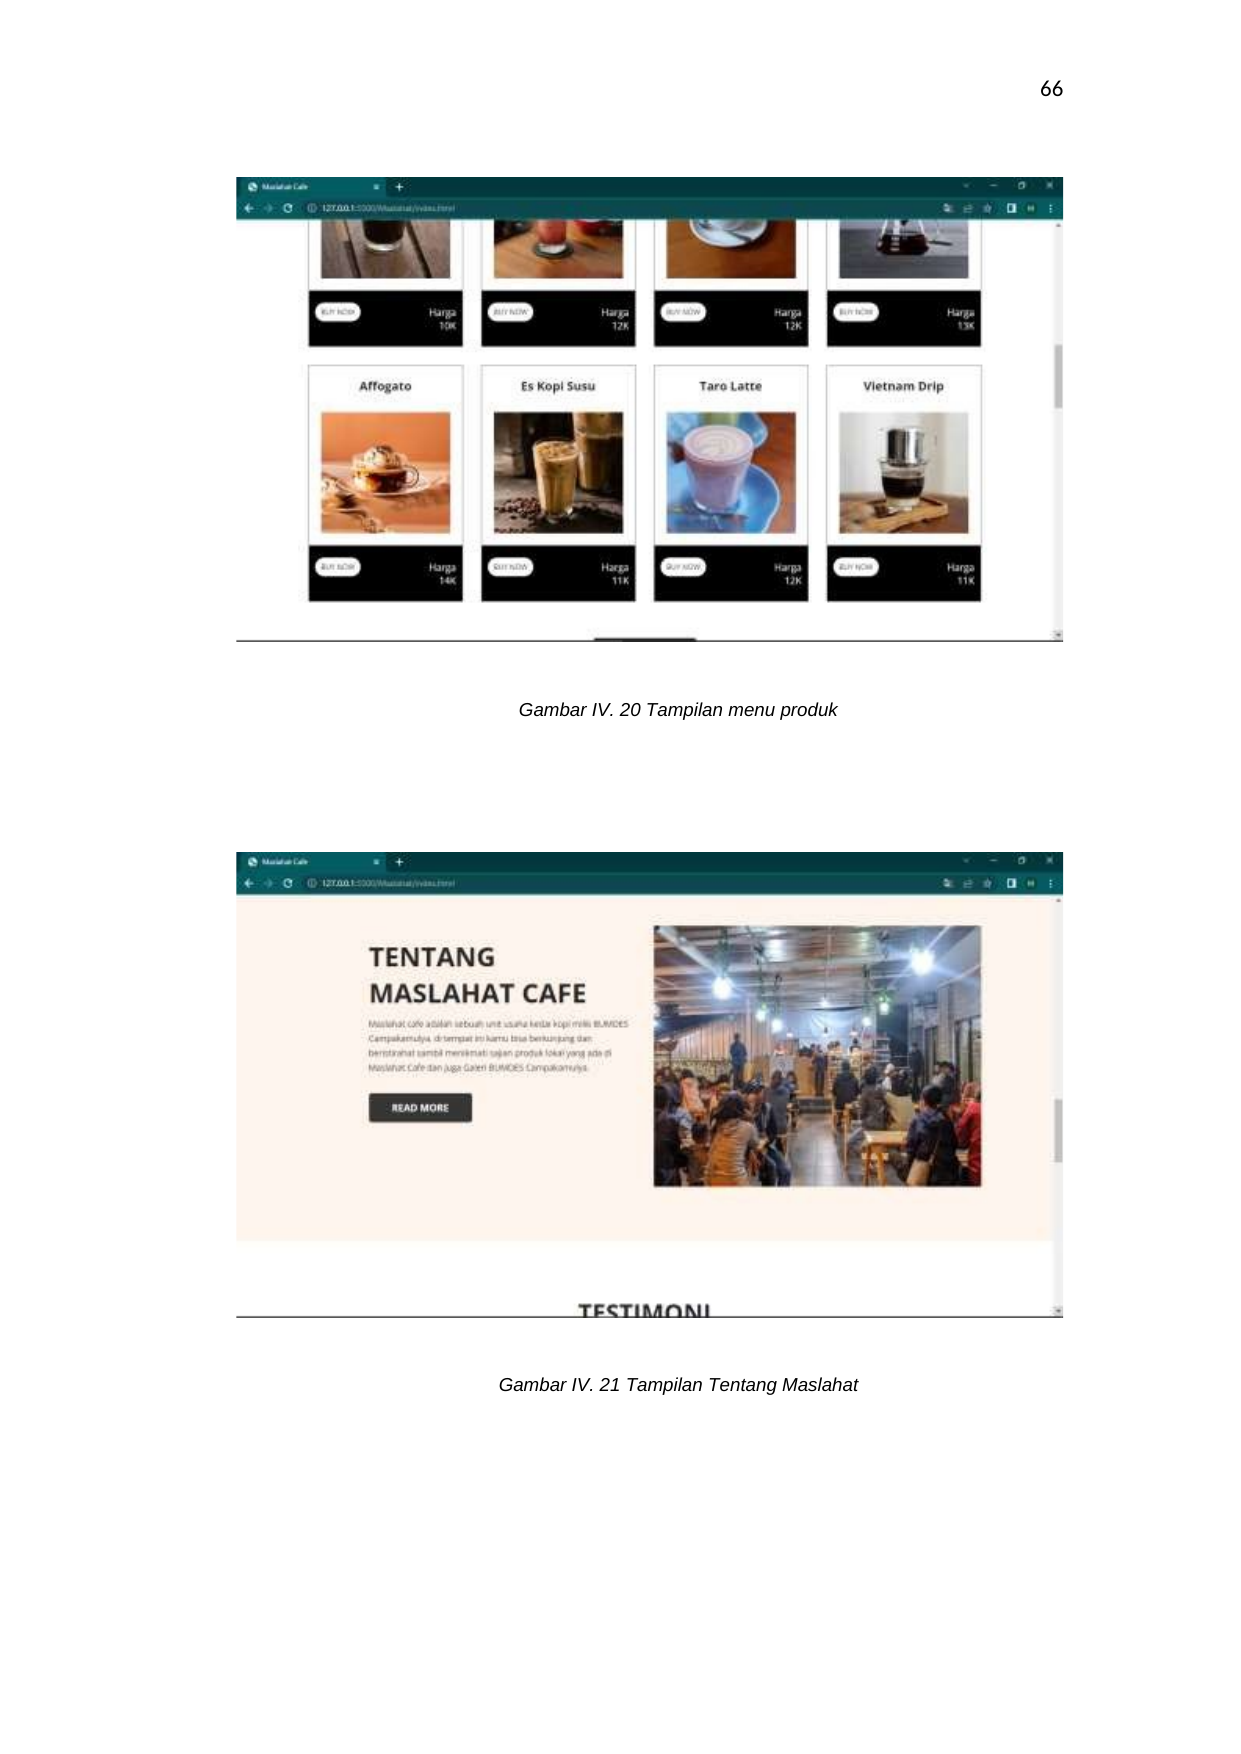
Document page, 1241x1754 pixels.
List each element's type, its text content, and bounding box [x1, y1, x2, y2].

text Gambar IV. 20 Tampilan menu produk [430, 698, 927, 720]
picture [236, 177, 1064, 642]
text Gambar IV. 21 Tampilan Tentang Maslahat [430, 1374, 927, 1395]
picture [236, 852, 1064, 1318]
